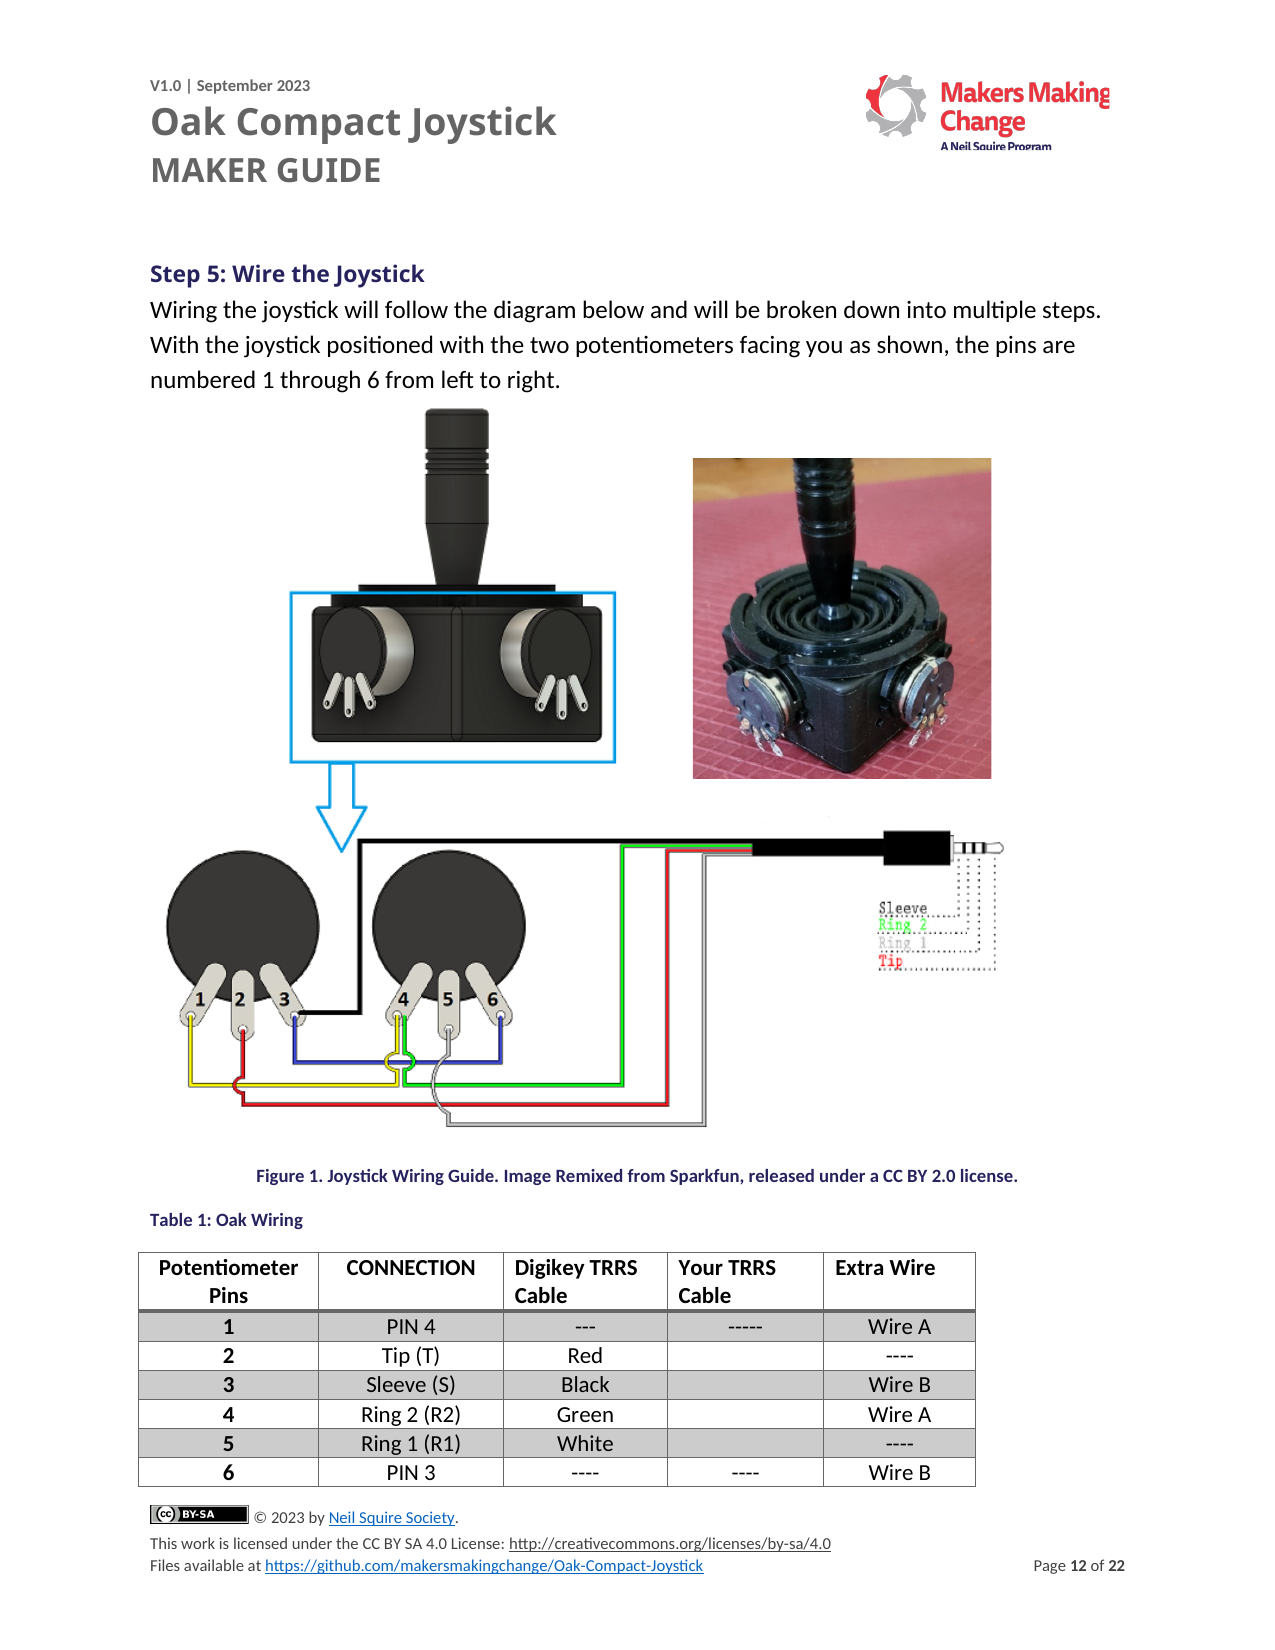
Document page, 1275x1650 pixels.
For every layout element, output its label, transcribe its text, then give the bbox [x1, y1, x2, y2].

table_cell ---- [668, 1458, 823, 1486]
table_header Extra Wire [824, 1253, 975, 1309]
table_cell Sleeve (S) [319, 1371, 503, 1399]
table_cell Wire A [824, 1400, 975, 1428]
table_cell Ring 2 (R2) [319, 1400, 503, 1428]
table_cell 2 [139, 1342, 318, 1369]
table_cell 6 [139, 1458, 318, 1486]
table_cell ---- [824, 1429, 975, 1457]
table_cell Red [504, 1342, 667, 1369]
table_cell [668, 1429, 823, 1457]
table_cell [668, 1342, 823, 1369]
table_cell Green [504, 1400, 667, 1428]
table_cell White [504, 1429, 667, 1457]
table_cell 3 [139, 1371, 318, 1399]
table_cell Wire B [824, 1371, 975, 1399]
table_header CONNECTION [319, 1253, 503, 1309]
table_cell PIN 4 [319, 1313, 503, 1341]
table_cell [668, 1400, 823, 1428]
table_cell 1 [139, 1313, 318, 1341]
table_cell ----- [668, 1313, 823, 1341]
table_cell Wire A [824, 1313, 975, 1341]
table_header Your TRRS Cable [668, 1253, 823, 1309]
table_cell ---- [504, 1458, 667, 1486]
table_cell 4 [139, 1400, 318, 1428]
picture [150, 1505, 249, 1524]
table_cell Wire B [824, 1458, 975, 1486]
table_cell --- [504, 1313, 667, 1341]
table_cell 5 [139, 1429, 318, 1457]
table_cell [668, 1371, 823, 1399]
subtitle Step 5: Wire the Joystick [150, 258, 1125, 289]
table_header Potentiometer Pins [139, 1253, 318, 1309]
text Wiring the joystick will follow the diagram below and will be broken down into multiple steps. With the joystick positioned with the two potentiometers facing you as shown, the pins are numbered 1 through 6 from left to right. [150, 294, 1125, 1139]
table_cell Tip (T) [319, 1342, 503, 1369]
table_cell ---- [824, 1342, 975, 1369]
picture [865, 75, 1110, 151]
table_cell Black [504, 1371, 667, 1399]
table_cell Ring 1 (R1) [319, 1429, 503, 1457]
table_header Digikey TRRS Cable [504, 1253, 667, 1309]
table_cell PIN 3 [319, 1458, 503, 1486]
